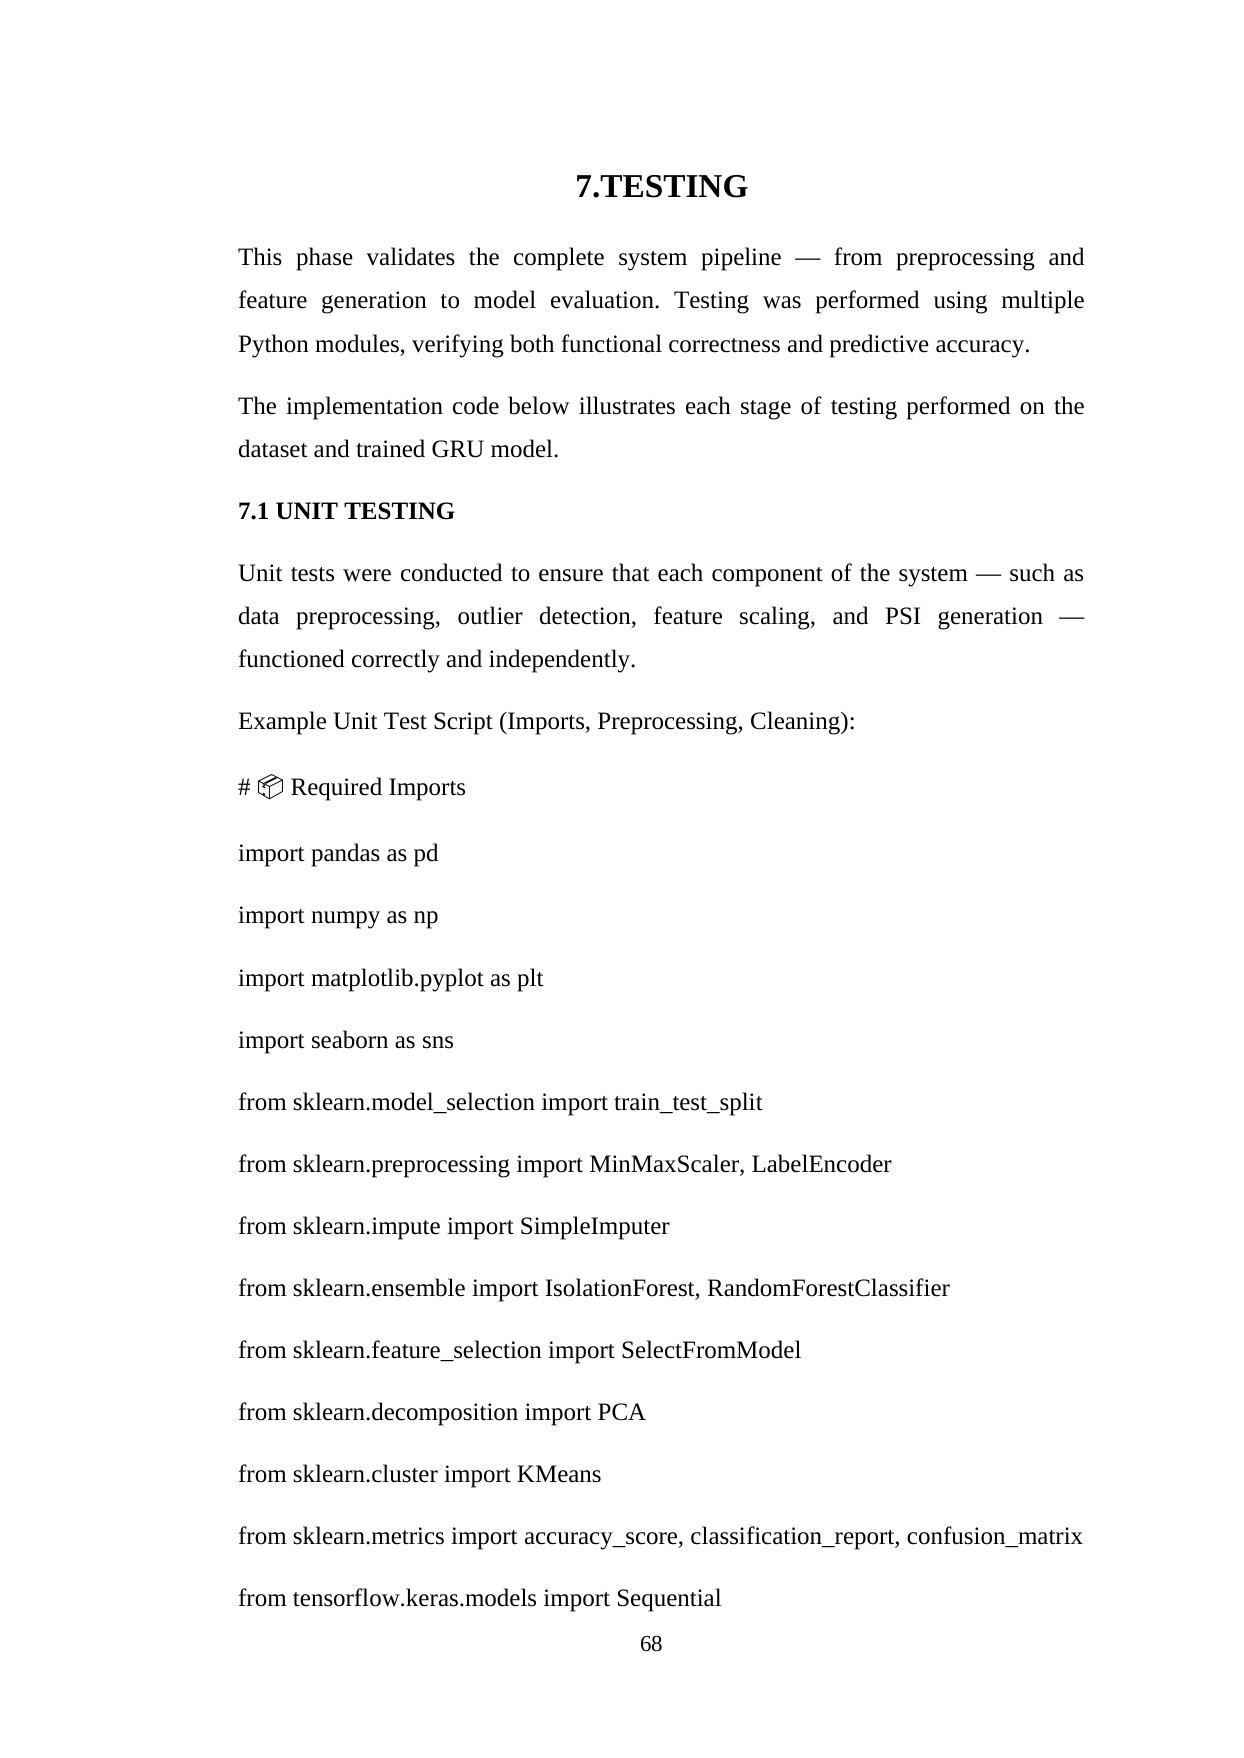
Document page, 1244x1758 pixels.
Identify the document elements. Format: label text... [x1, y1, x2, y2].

text This phase validates the complete system pipeline — from preprocessing and feature generation to model evaluation. Testing was performed using multiple Python modules, verifying both functional correctness and predictive accuracy. [238, 242, 1086, 357]
text import pandas as pd [238, 838, 1086, 867]
text 7.TESTING [238, 166, 1086, 204]
text Unit tests were conducted to ensure that each component of the system — such as data preprocessing, outlier detection, feature scaling, and PSI generation — functioned correctly and independently. [238, 558, 1086, 673]
text from sklearn.ensemble import IsolationForest, RandomForestClassifier [238, 1273, 1086, 1302]
text 7.1 UNIT TESTING [238, 496, 1086, 525]
text from sklearn.impute import SimpleImputer [238, 1211, 1086, 1240]
text import matplotlib.pyplot as plt [238, 963, 1086, 991]
text from sklearn.preprocessing import MinMaxScaler, LabelEncoder [238, 1149, 1086, 1178]
text from sklearn.metrics import accuracy_score, classification_report, confusion_matrix [238, 1521, 1086, 1550]
text The implementation code below illustrates each stage of testing performed on the dataset and trained GRU model. [238, 391, 1086, 463]
text from sklearn.model_selection import train_test_split [238, 1087, 1086, 1116]
text # 📦 Required Imports [238, 768, 1086, 803]
text from sklearn.feature_selection import SelectFromModel [238, 1335, 1086, 1364]
text import numpy as np [238, 901, 1086, 929]
text from sklearn.cluster import KMeans [238, 1459, 1086, 1488]
text from sklearn.decomposition import PCA [238, 1397, 1086, 1426]
text Example Unit Test Script (Imports, Preprocessing, Cleaning): [238, 706, 1086, 735]
text import seaborn as sns [238, 1025, 1086, 1053]
text from tensorflow.keras.models import Sequential [238, 1583, 1086, 1612]
